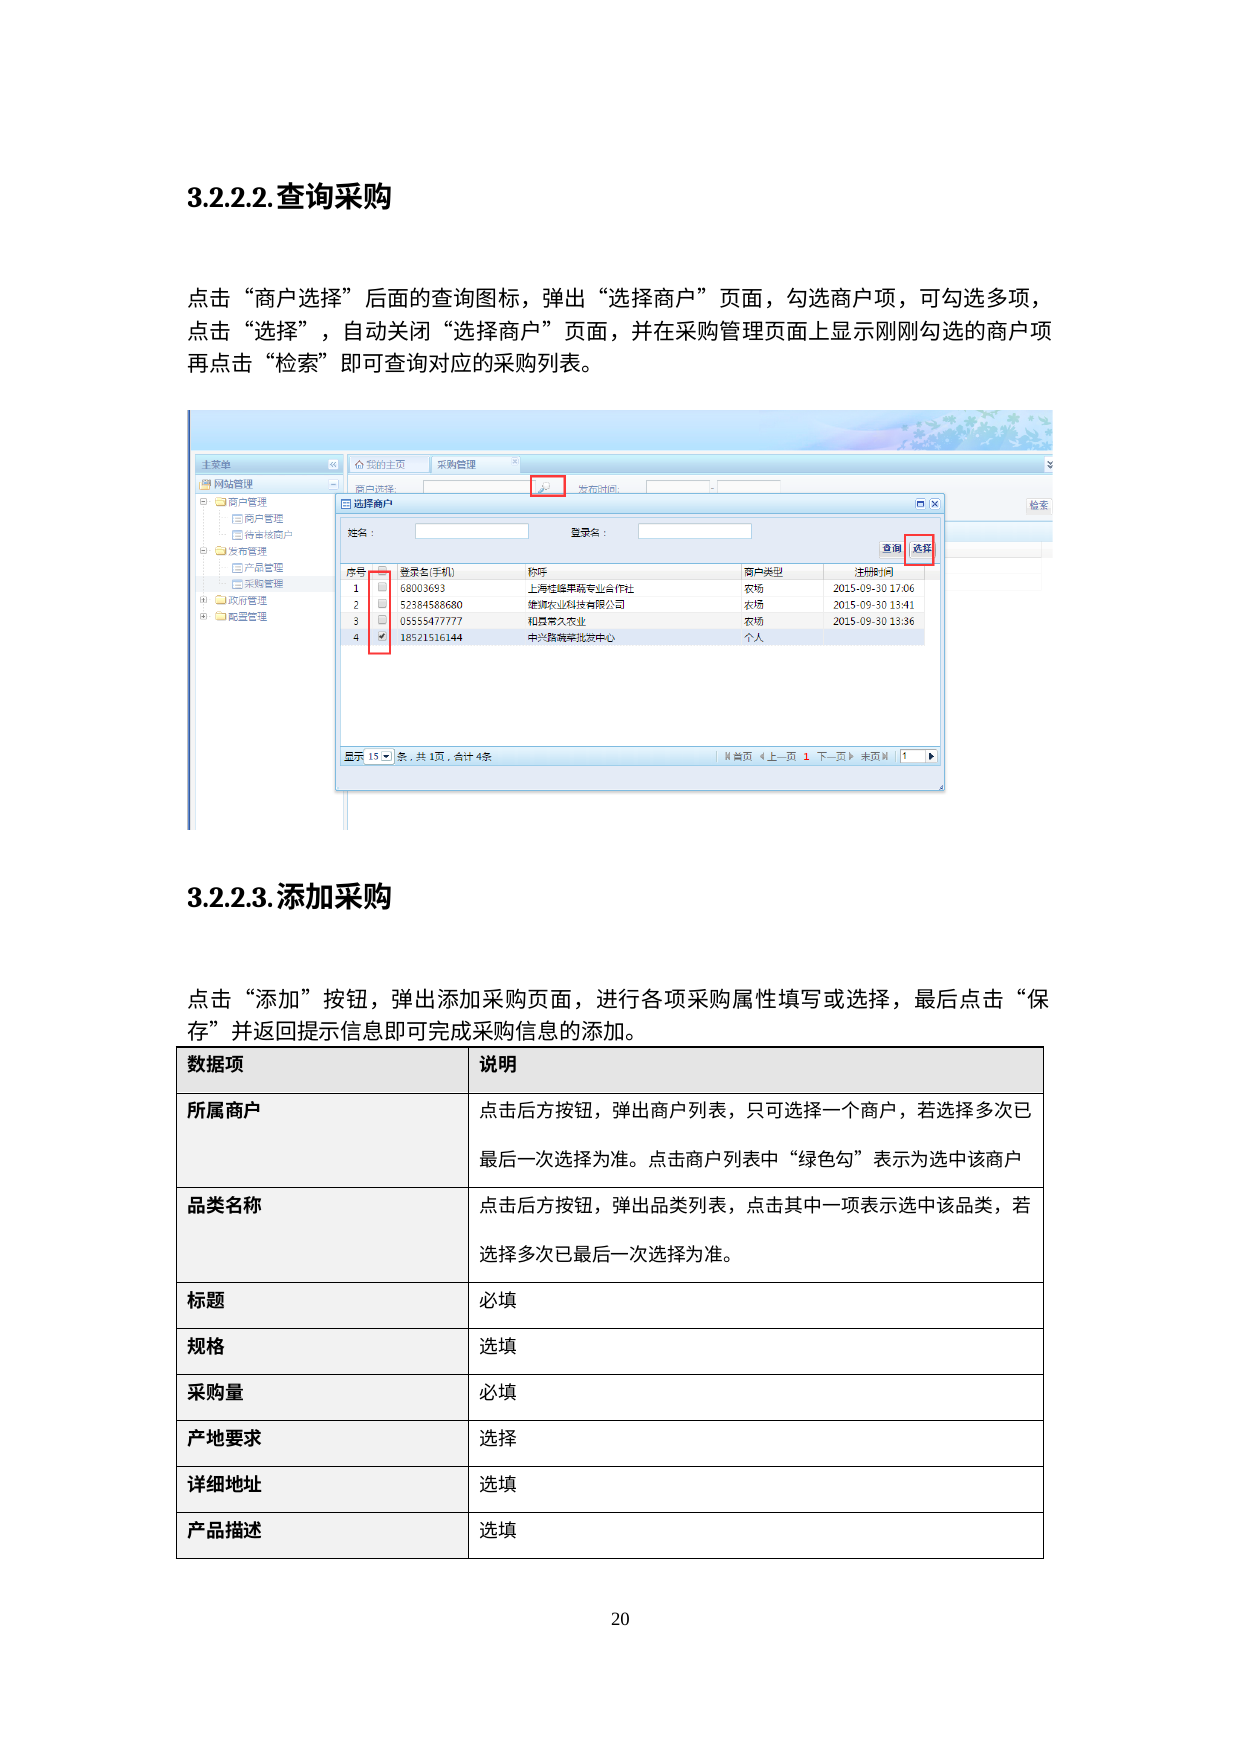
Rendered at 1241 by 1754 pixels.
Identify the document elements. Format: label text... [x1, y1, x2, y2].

table_cell 选填 [469, 1513, 1043, 1558]
table_cell 标题 [177, 1283, 468, 1328]
table_cell 选填 [469, 1467, 1043, 1512]
table_cell 必填 [469, 1283, 1043, 1328]
table_cell 选填 [469, 1329, 1043, 1374]
table_cell 采购量 [177, 1375, 468, 1420]
table_cell 产地要求 [177, 1421, 468, 1466]
table_cell 点击后方按钮，弹出品类列表，点击其中一项表示选中该品类，若选择多次已最后一次选择为准。 [469, 1188, 1043, 1282]
table_cell 产品描述 [177, 1513, 468, 1558]
table_header 数据项 [177, 1048, 468, 1092]
table_cell 点击后方按钮，弹出商户列表，只可选择一个商户，若选择多次已最后一次选择为准。点击商户列表中“绿色勾”表示为选中该商户 [469, 1094, 1043, 1187]
subtitle 添加采购 [187, 862, 1053, 927]
text 点击“商户选择”后面的查询图标，弹出“选择商户”页面，勾选商户项，可勾选多项，点击“选择”，自动关闭“选择商户”页面，并在采购管理页面上显示刚刚勾选的商户项，再点击“检索”即可查询对应的采购列表。 [187, 281, 1053, 378]
table_cell 必填 [469, 1375, 1043, 1420]
subtitle 查询采购 [187, 162, 1053, 227]
table_cell 品类名称 [177, 1188, 468, 1282]
table_header 说明 [469, 1048, 1043, 1092]
text 点击“添加”按钮，弹出添加采购页面，进行各项采购属性填写或选择，最后点击“保存”并返回提示信息即可完成采购信息的添加。 [187, 981, 1053, 1046]
table_cell 选择 [469, 1421, 1043, 1466]
picture [187, 410, 1053, 830]
table_cell 规格 [177, 1329, 468, 1374]
table_cell 所属商户 [177, 1094, 468, 1187]
table_cell 详细地址 [177, 1467, 468, 1512]
